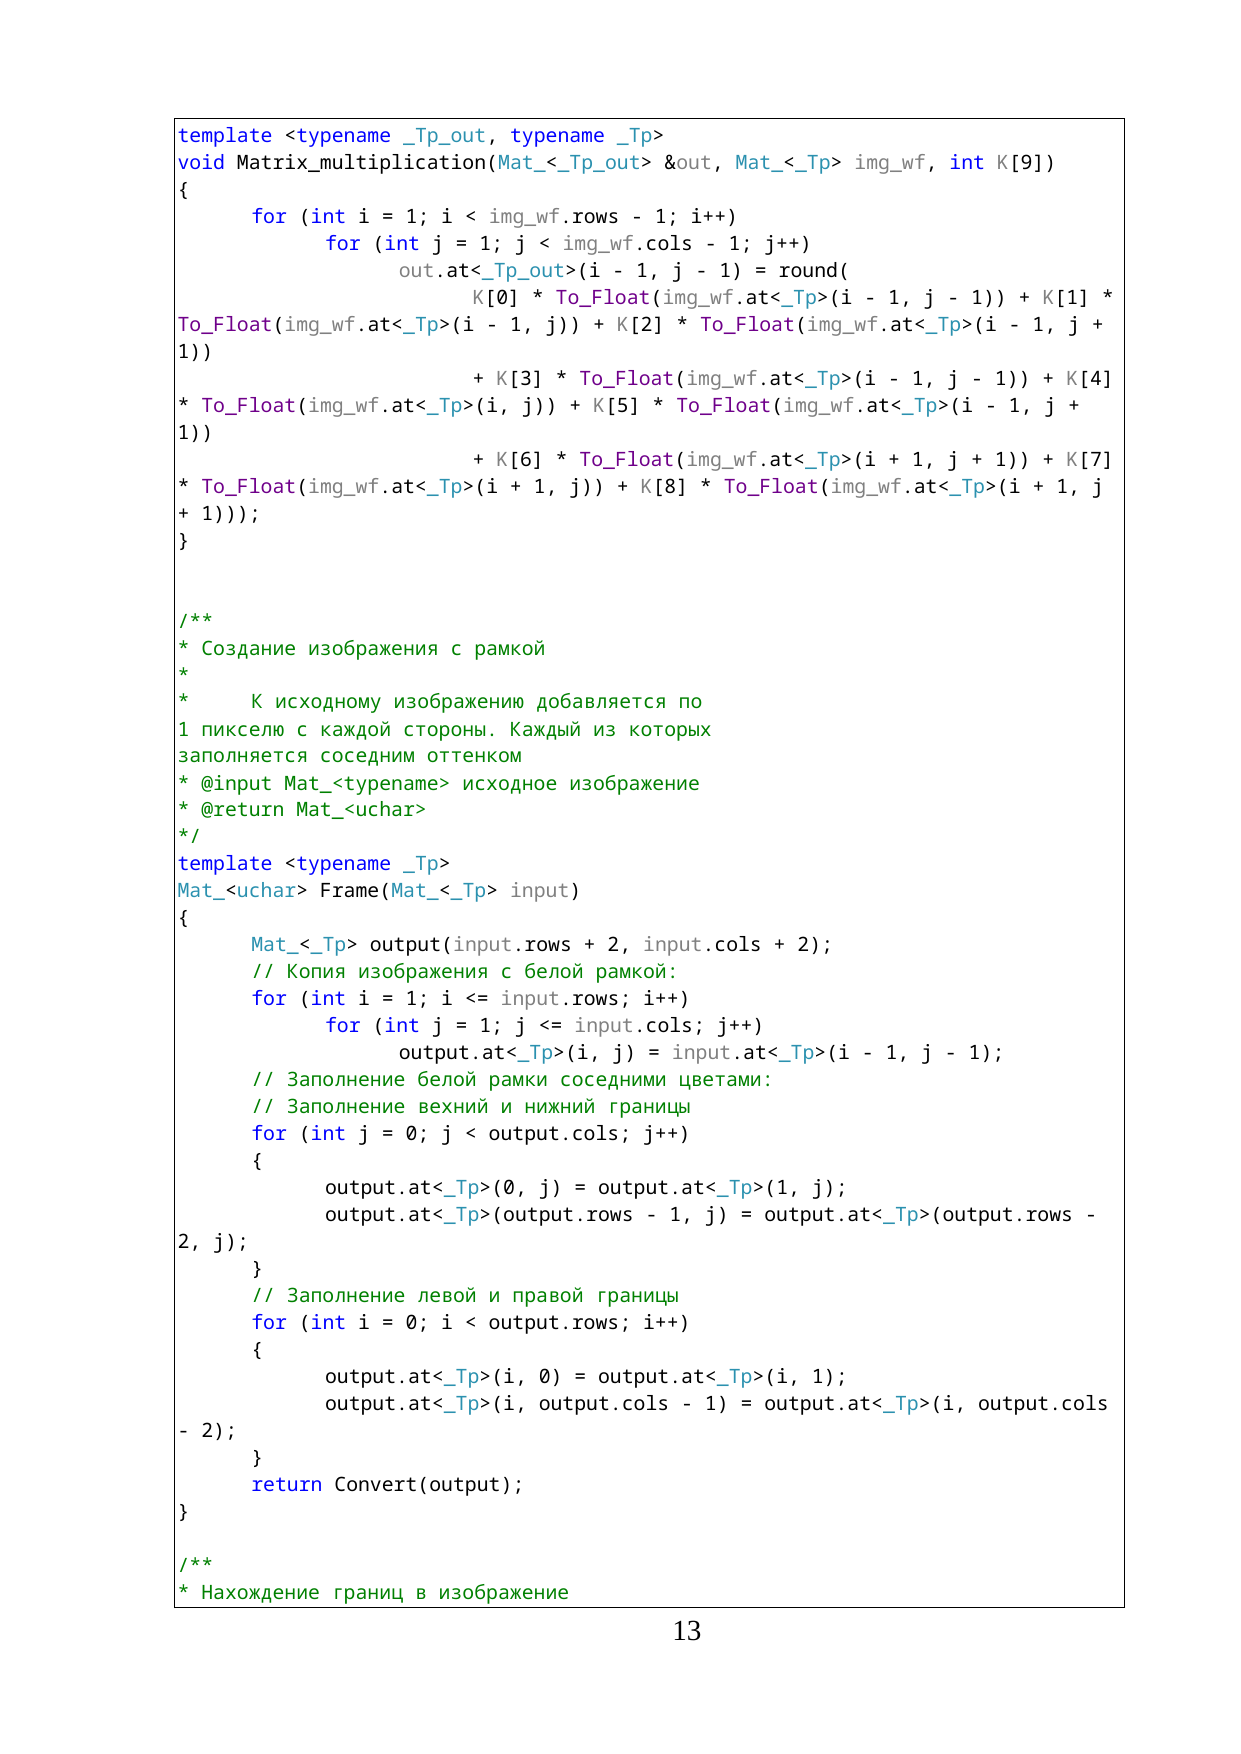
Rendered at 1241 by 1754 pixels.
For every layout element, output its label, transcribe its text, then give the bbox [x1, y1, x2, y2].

text * Нахождение границ в изображение [175, 1575, 1124, 1607]
text { [177, 1335, 1122, 1362]
text for (int j = 1; j < img_wf.cols - 1; j++) [177, 229, 1122, 256]
text * @return Mat_<uchar> [177, 796, 1122, 823]
text + K[3] * To_Float(img_wf.at<_Tp>(i - 1, j - 1)) + K[4] * To_Float(img_wf.at<_Tp>(i, j)) + K[5] * To_Float(img_wf.at<_Tp>(i - 1, j + 1)) [177, 364, 1122, 445]
text 1 пикселю с каждой стороны. Каждый из которых [177, 715, 1122, 742]
text output.at<_Tp>(0, j) = output.at<_Tp>(1, j); [177, 1173, 1122, 1200]
text */ [177, 823, 1122, 850]
text /** [177, 607, 1122, 634]
text output.at<_Tp>(i, output.cols - 1) = output.at<_Tp>(i, output.cols - 2); [177, 1389, 1122, 1443]
text template <typename _Tp_out, typename _Tp> [175, 119, 1124, 148]
text { [177, 175, 1122, 202]
text { [177, 904, 1122, 931]
text /** [177, 1551, 1122, 1575]
text } [177, 1254, 1122, 1281]
text } [177, 1497, 1122, 1524]
text заполняется соседним оттенком [177, 742, 1122, 769]
text for (int j = 0; j < output.cols; j++) [177, 1119, 1122, 1146]
text Mat_<_Tp> output(input.rows + 2, input.cols + 2); [177, 931, 1122, 958]
text for (int i = 0; i < output.rows; i++) [177, 1308, 1122, 1335]
text } [177, 526, 1122, 553]
text * [177, 661, 1122, 688]
text * К исходному изображению добавляется по [177, 688, 1122, 715]
text void Matrix_multiplication(Mat_<_Tp_out> &out, Mat_<_Tp> img_wf, int K[9]) [177, 148, 1122, 175]
text for (int i = 1; i < img_wf.rows - 1; i++) [177, 202, 1122, 229]
text { [177, 1146, 1122, 1173]
text + K[6] * To_Float(img_wf.at<_Tp>(i + 1, j + 1)) + K[7] * To_Float(img_wf.at<_Tp>(i + 1, j)) + K[8] * To_Float(img_wf.at<_Tp>(i + 1, j + 1))); [177, 445, 1122, 526]
text for (int j = 1; j <= input.cols; j++) [177, 1012, 1122, 1038]
text * @input Mat_<typename> исходное изображение [177, 769, 1122, 796]
text output.at<_Tp>(i, 0) = output.at<_Tp>(i, 1); [177, 1362, 1122, 1389]
text Mat_<uchar> Frame(Mat_<_Tp> input) [177, 877, 1122, 904]
text template <typename _Tp> [177, 850, 1122, 877]
text * Создание изображения с рамкой [177, 634, 1122, 661]
text } [177, 1443, 1122, 1470]
text K[0] * To_Float(img_wf.at<_Tp>(i - 1, j - 1)) + K[1] * To_Float(img_wf.at<_Tp>(i - 1, j)) + K[2] * To_Float(img_wf.at<_Tp>(i - 1, j + 1)) [177, 283, 1122, 364]
text return Convert(output); [177, 1470, 1122, 1497]
text output.at<_Tp>(output.rows - 1, j) = output.at<_Tp>(output.rows - 2, j); [177, 1200, 1122, 1254]
text for (int i = 1; i <= input.rows; i++) [177, 984, 1122, 1012]
text out.at<_Tp_out>(i - 1, j - 1) = round( [177, 256, 1122, 283]
text // Копия изображения с белой рамкой: [177, 958, 1122, 984]
text // Заполнение белой рамки соседними цветами: [177, 1066, 1122, 1092]
text // Заполнение вехний и нижний границы [177, 1092, 1122, 1119]
text output.at<_Tp>(i, j) = input.at<_Tp>(i - 1, j - 1); [177, 1038, 1122, 1066]
text // Заполнение левой и правой границы [177, 1281, 1122, 1308]
